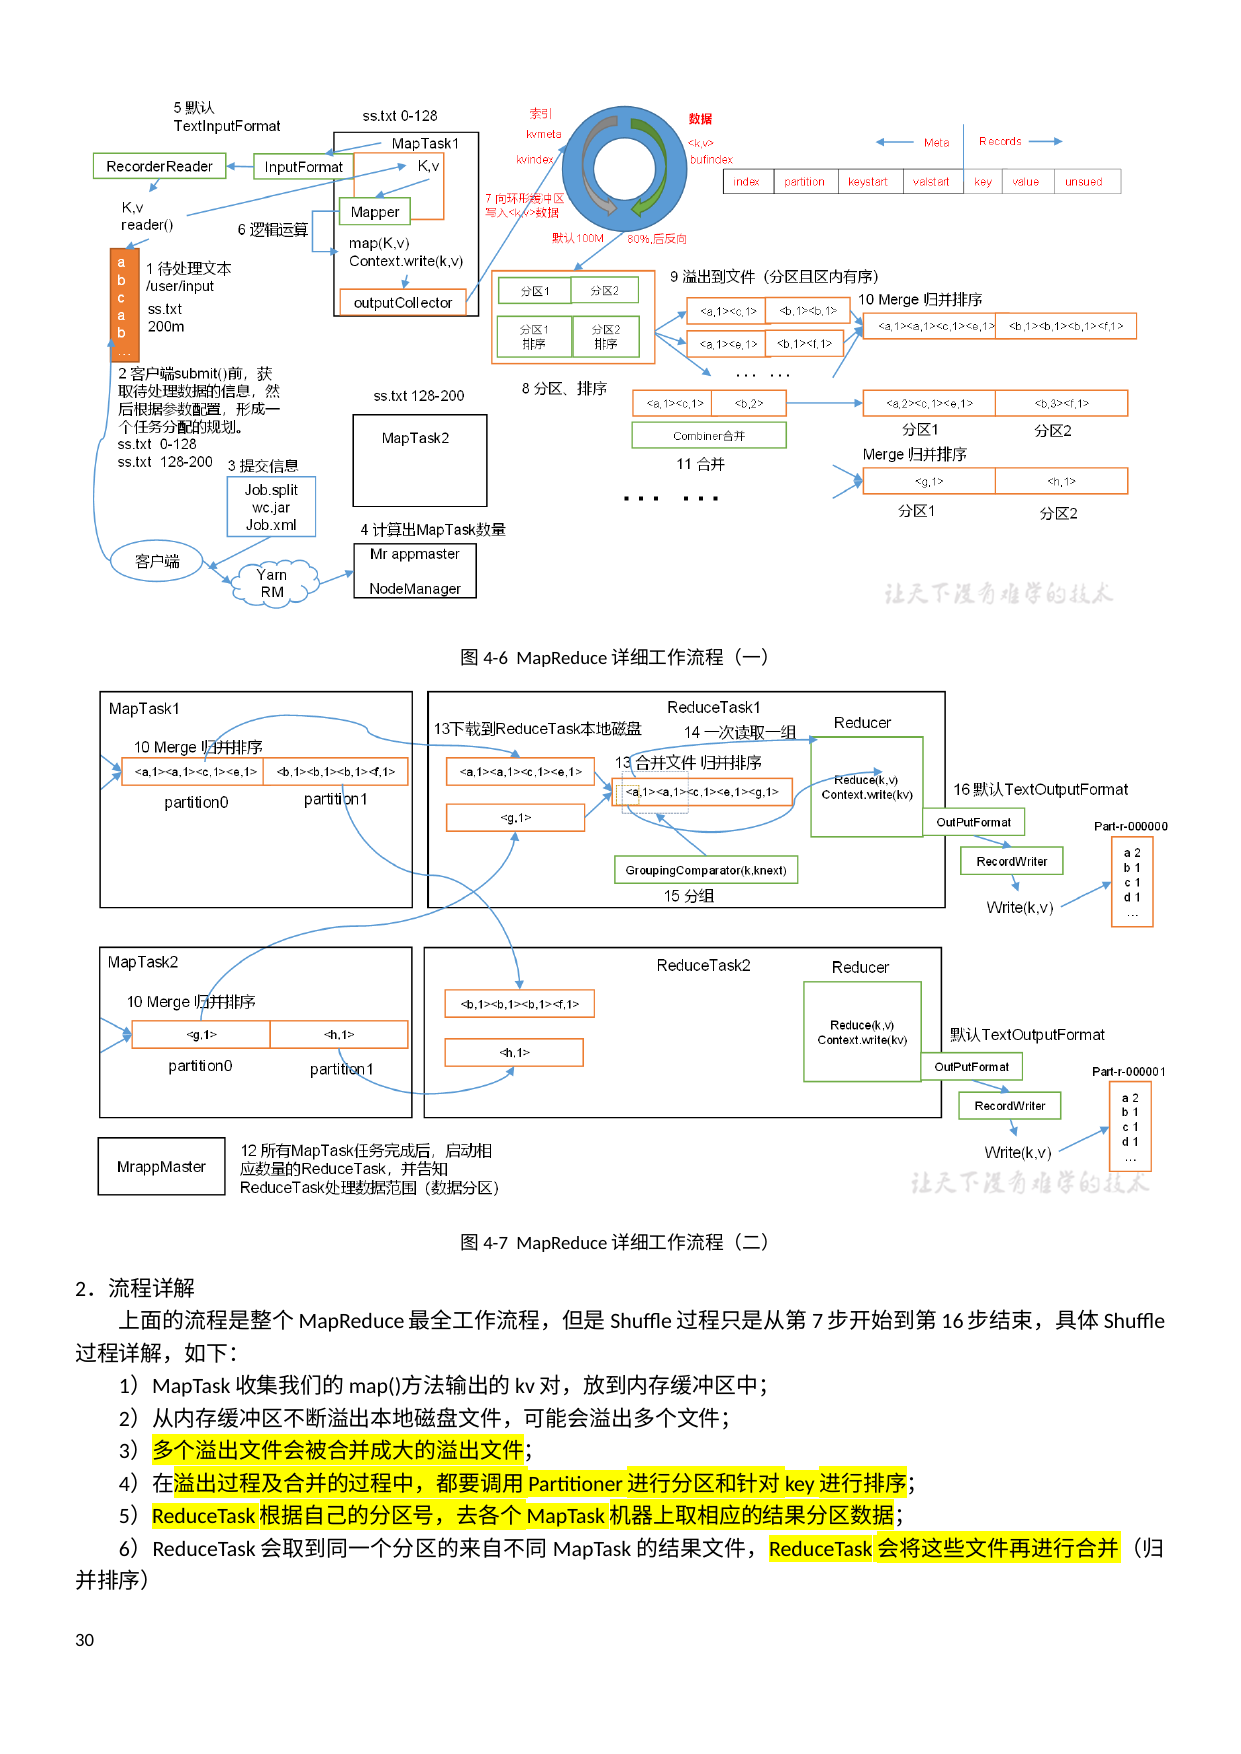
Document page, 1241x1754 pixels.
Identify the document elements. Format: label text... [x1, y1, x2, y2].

picture [75, 672, 1176, 1219]
text 4）在溢出过程及合并的过程中，都要调用Partitioner进行分区和针对key进行排序； [907, 1466, 1165, 1498]
text 图4-7 MapReduce详细工作流程（二） [75, 1225, 1165, 1258]
picture [75, 87, 1165, 638]
text 2．流程详解 [75, 1271, 1165, 1303]
text 1）MapTask收集我们的map()方法输出的kv对，放到内存缓冲区中； [75, 1368, 1165, 1401]
text 5）ReduceTask根据自己的分区号，去各个MapTask机器上取相应的结果分区数据； [75, 1498, 1165, 1531]
text 2）从内存缓冲区不断溢出本地磁盘文件，可能会溢出多个文件； [75, 1401, 1165, 1433]
text 3）多个溢出文件会被合并成大的溢出文件； [75, 1433, 1165, 1466]
text 上面的流程是整个MapReduce最全工作流程，但是Shuffle过程只是从第7步开始到第16步结束，具体Shuffle过程详解，如下： [75, 1303, 1165, 1368]
text 图4-6 MapReduce详细工作流程（一） [75, 640, 1165, 672]
text 6）ReduceTask会取到同一个分区的来自不同MapTask的结果文件，ReduceTask会将这些文件再进行合并（归并排序） [75, 1531, 1165, 1596]
